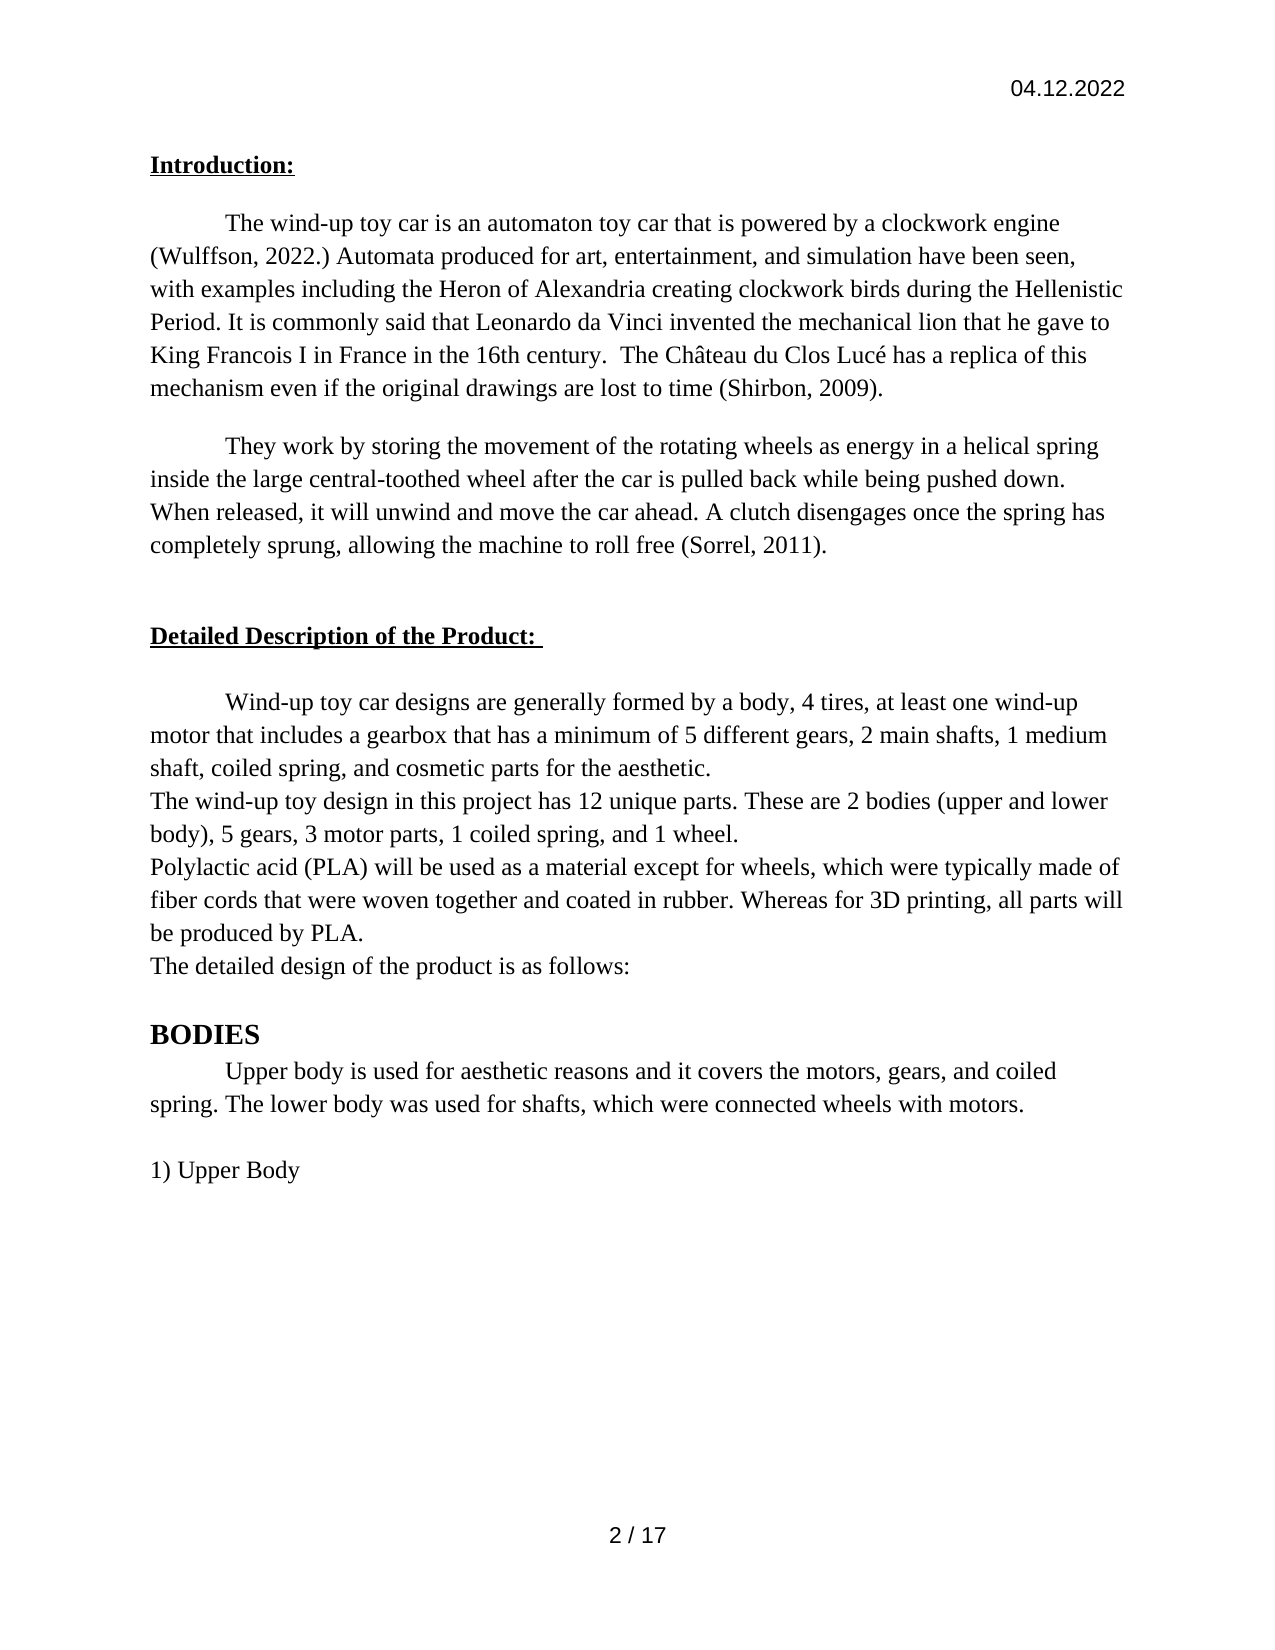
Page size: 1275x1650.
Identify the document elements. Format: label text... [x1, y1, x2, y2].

text Polylactic acid (PLA) will be used as a material except for wheels, which were typically made of fiber cords that were woven together and coated in rubber. Whereas for 3D printing, all parts will be produced by PLA. [150, 852, 1125, 947]
text They work by storing the movement of the rotating wheels as energy in a helical spring inside the large central-toothed wheel after the car is pulled back while being pushed down. When released, it will unwind and move the car ahead. A clutch disengages once the spring has completely sprung, allowing the machine to roll free (Sorrel, 2011). [150, 431, 1125, 559]
text The detailed design of the product is as follows: [150, 951, 1125, 980]
text BODIES [150, 1017, 1125, 1051]
text 1) Upper Body [150, 1155, 1125, 1184]
text Introduction: [150, 150, 1125, 179]
text Detailed Description of the Product: [150, 621, 1125, 650]
text The wind-up toy car is an automaton toy car that is powered by a clockwork engine (Wulffson, 2022.) Automata produced for art, entertainment, and simulation have been seen, with examples including the Heron of Alexandria creating clockwork birds during the Hellenistic Period. It is commonly said that Leonardo da Vinci invented the mechanical lion that he gave to King Francois I in France in the 16th century. The Château du Clos Lucé has a replica of this mechanism even if the original drawings are lost to time (Shirbon, 2009). [150, 208, 1125, 402]
text Wind-up toy car designs are generally formed by a body, 4 tires, at least one wind-up motor that includes a gearbox that has a minimum of 5 different gears, 2 main shafts, 1 medium shaft, coiled spring, and cosmetic parts for the aesthetic. [150, 687, 1125, 782]
text Upper body is used for aesthetic reasons and it covers the motors, gears, and coiled spring. The lower body was used for shafts, which were connected wheels with motors. [150, 1056, 1125, 1118]
text The wind-up toy design in this project has 12 unique parts. These are 2 bodies (upper and lower body), 5 gears, 3 motor parts, 1 coiled spring, and 1 wheel. [150, 786, 1125, 848]
